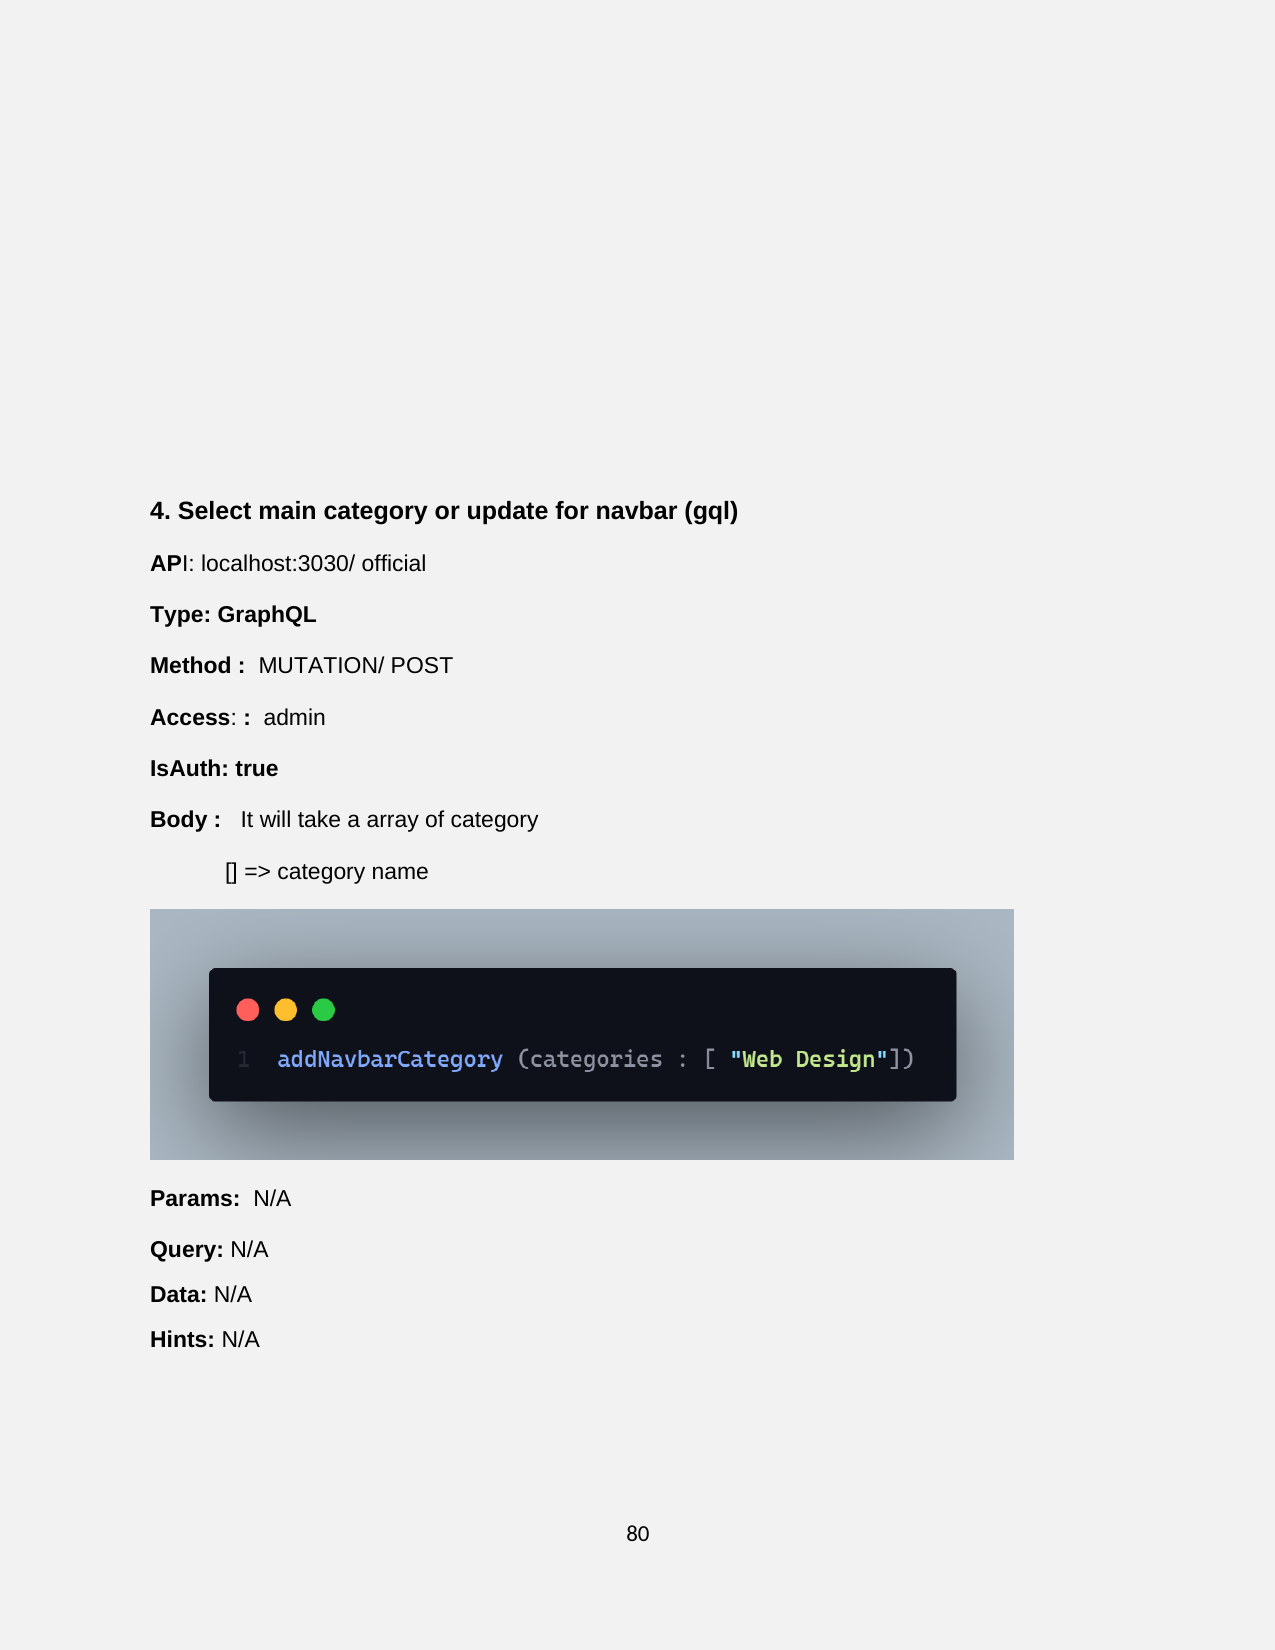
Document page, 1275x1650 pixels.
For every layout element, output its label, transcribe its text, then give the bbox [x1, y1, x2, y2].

text Data: N/A [150, 1281, 1125, 1308]
text 4. Select main category or update for navbar (gql) [150, 496, 1125, 525]
text IsAuth: true [150, 755, 1125, 781]
text Type: GraphQL [150, 601, 1125, 627]
text Params: N/A [150, 1185, 1125, 1211]
text API: localhost:3030/ official [150, 550, 1125, 576]
text Hints: N/A [150, 1326, 1125, 1353]
text [] => category name [150, 858, 1125, 884]
text Body : It will take a array of category [150, 806, 1125, 833]
picture [150, 909, 1014, 1160]
text Access: : admin [150, 704, 1125, 730]
text Query: N/A [150, 1236, 1125, 1263]
text Method : MUTATION/ POST [150, 652, 1125, 679]
